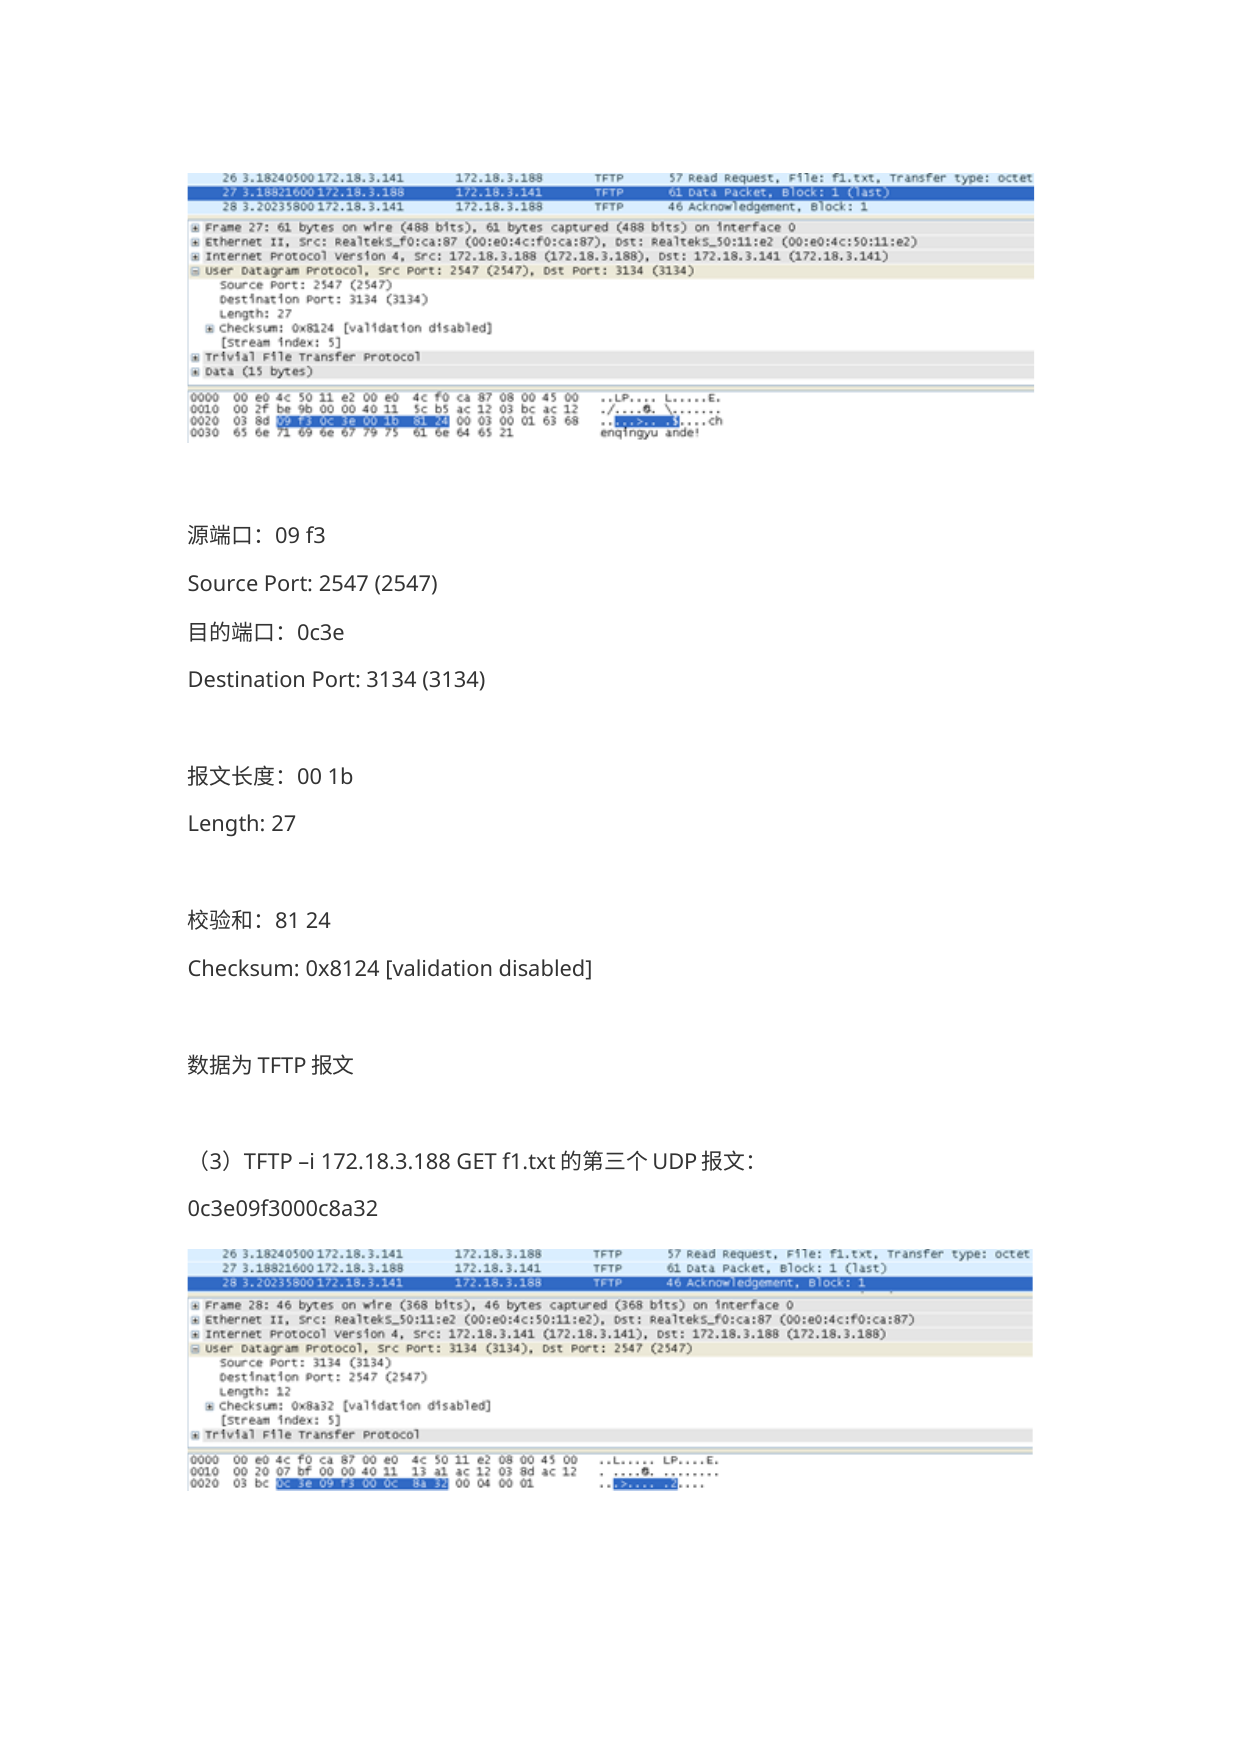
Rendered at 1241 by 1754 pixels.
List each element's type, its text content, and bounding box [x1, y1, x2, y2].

text 源端口：09 f3 [187, 518, 1053, 551]
picture [187, 1249, 1033, 1491]
text 校验和：81 24 [187, 903, 1053, 936]
text Checksum: 0x8124 [validation disabled] [187, 951, 1053, 984]
text 数据为TFTP报文 [187, 1048, 1053, 1080]
text （3）TFTP –i 172.18.3.188 GET f1.txt的第三个UDP报文： [187, 1144, 1053, 1176]
text Source Port: 2547 (2547) [187, 566, 1053, 599]
text 0c3e09f3000c8a32 [187, 1192, 1053, 1224]
text 报文长度：00 1b [187, 759, 1053, 791]
picture [187, 173, 1035, 443]
text Destination Port: 3134 (3134) [187, 663, 1053, 695]
text Length: 27 [187, 807, 1053, 839]
text 目的端口：0c3e [187, 614, 1053, 647]
